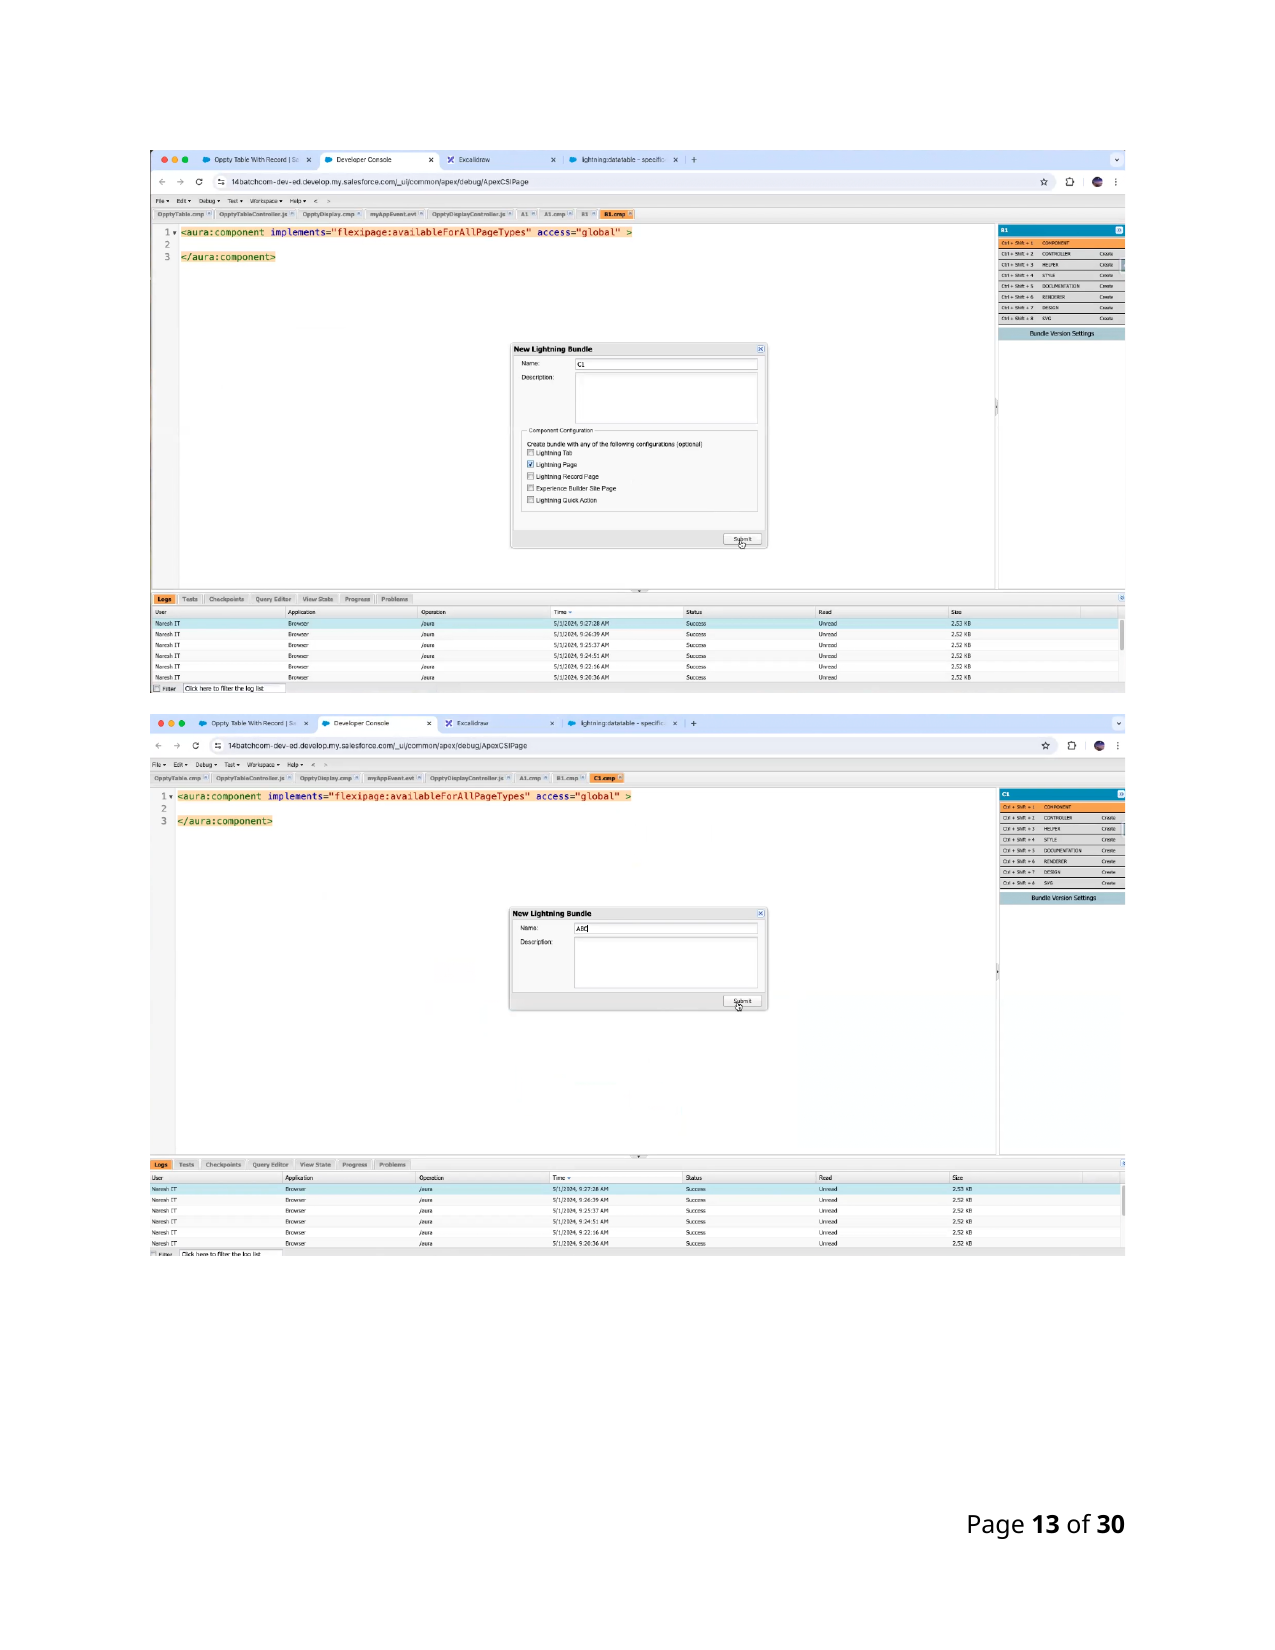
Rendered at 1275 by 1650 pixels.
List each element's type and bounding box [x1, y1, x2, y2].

picture [150, 150, 1125, 693]
picture [150, 714, 1125, 1256]
